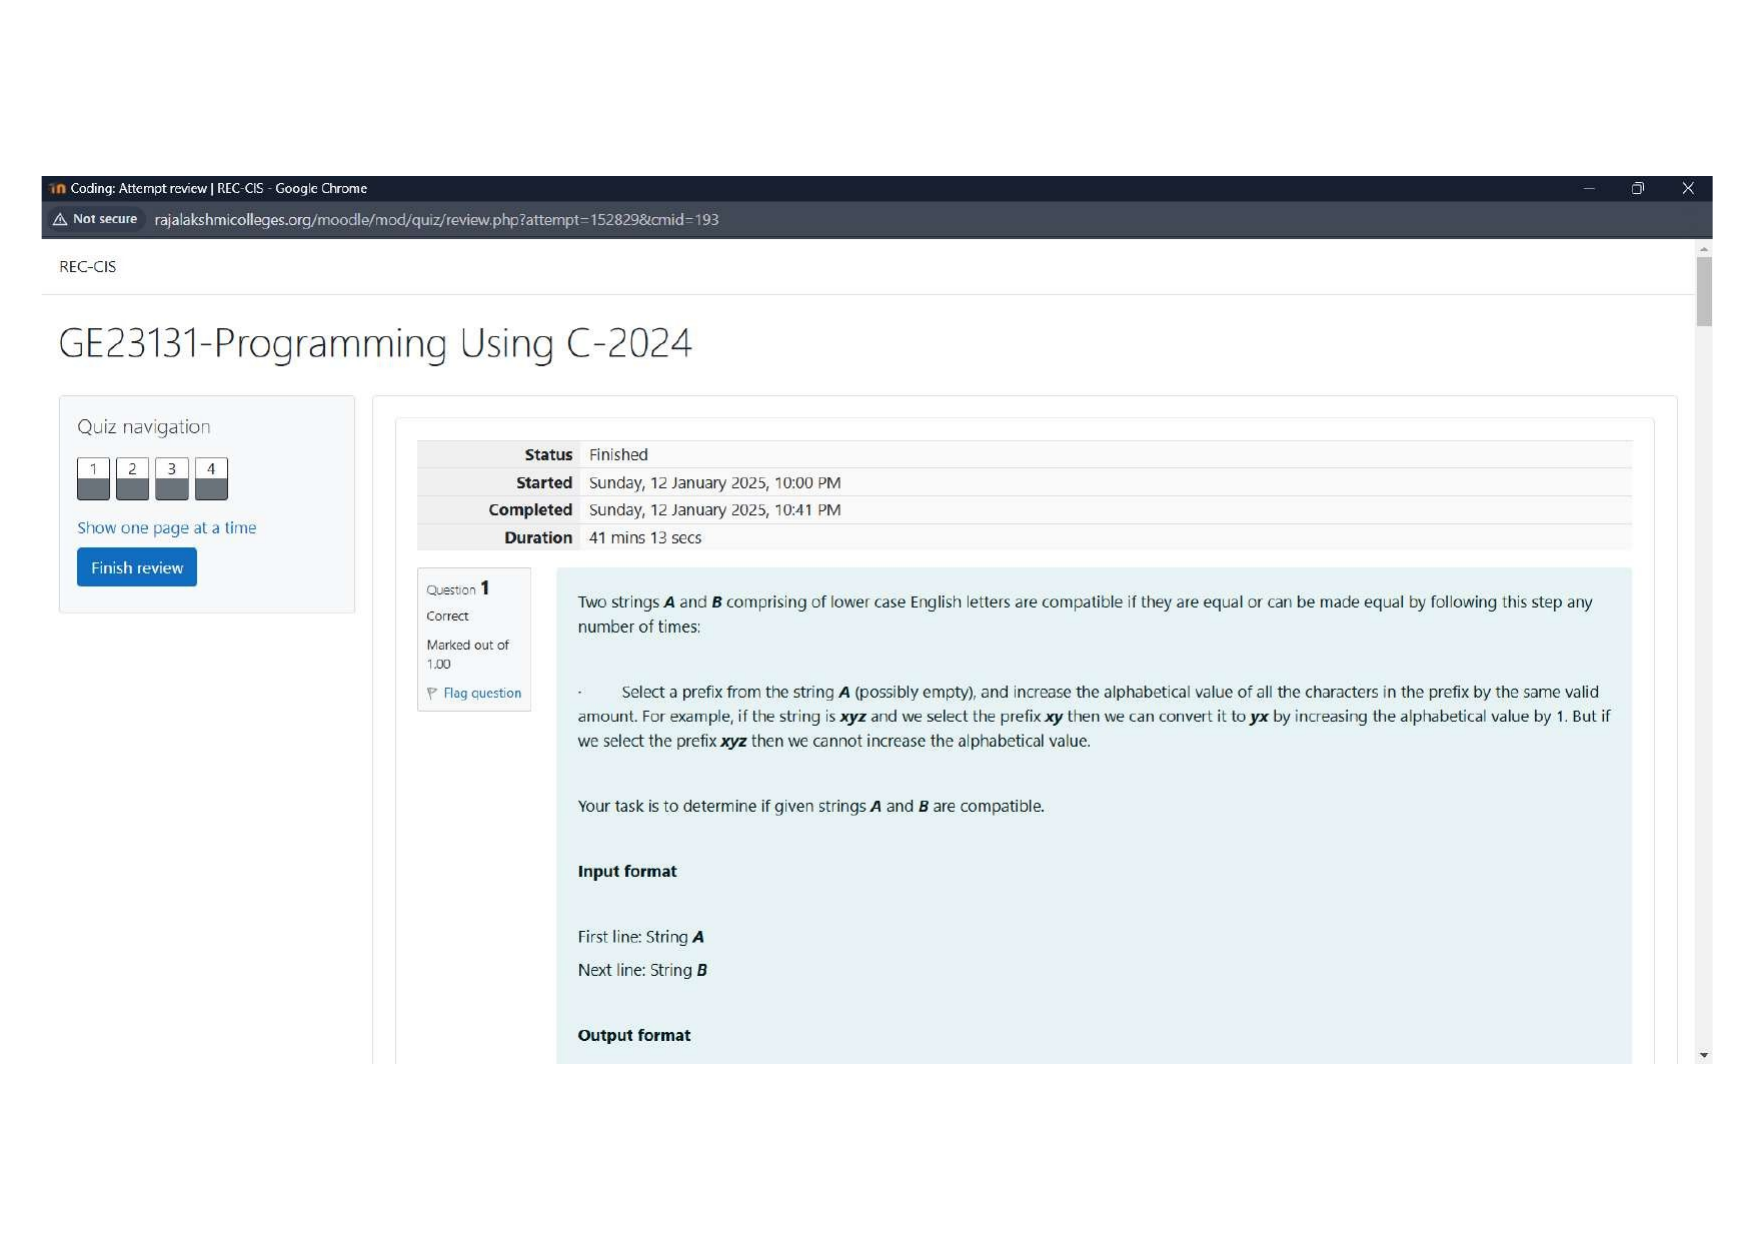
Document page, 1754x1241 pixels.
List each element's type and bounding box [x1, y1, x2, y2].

picture [41, 176, 1713, 1064]
